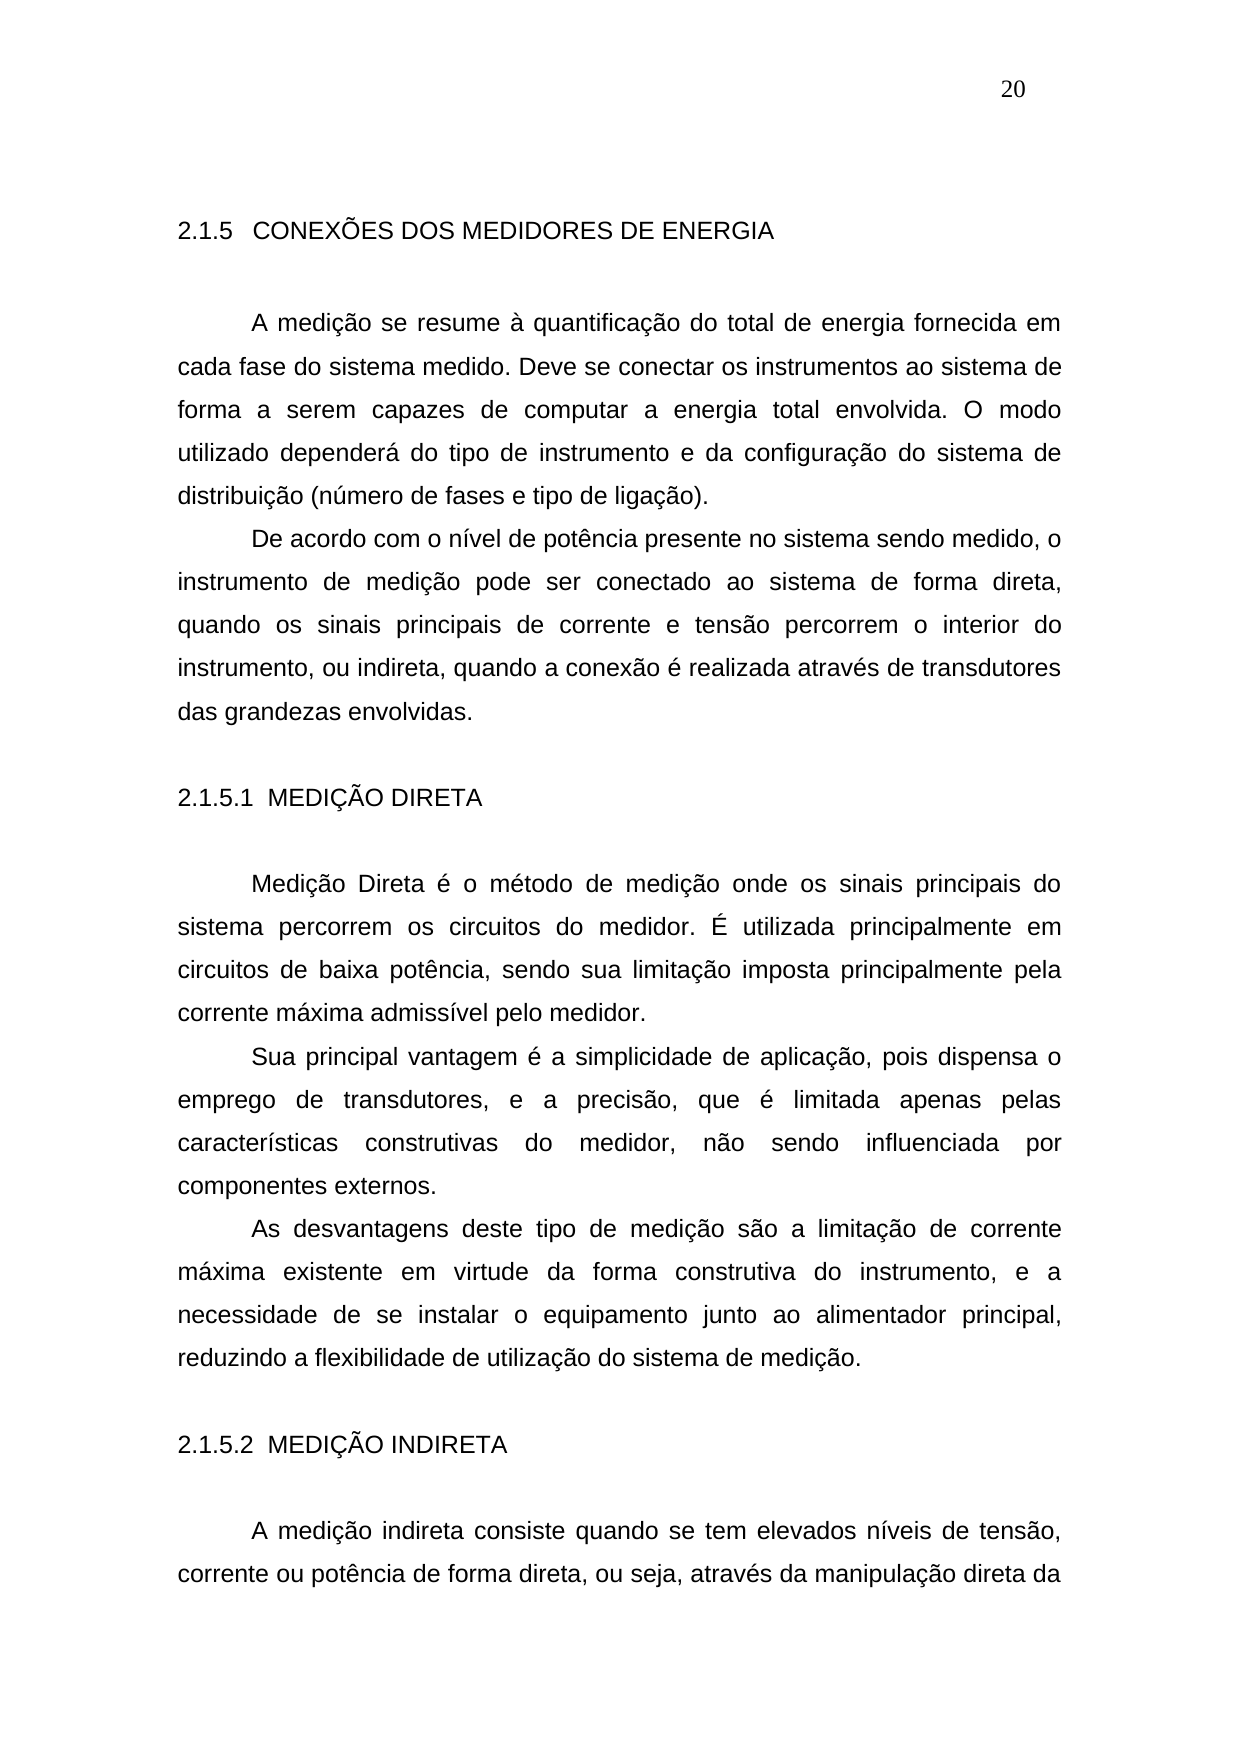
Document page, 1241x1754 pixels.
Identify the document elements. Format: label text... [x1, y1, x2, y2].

subtitle MEDIÇÃO DIRETA [177, 783, 1063, 811]
text A medição se resume à quantificação do total de energia fornecida em cada fase do sistema medido. Deve se conectar os instrumentos ao sistema de forma a serem capazes de computar a energia total envolvida. O modo utilizado dependerá do tipo de instrumento e da configuração do sistema de distribuição (número de fases e tipo de ligação). [177, 308, 1063, 509]
text As desvantagens deste tipo de medição são a limitação de corrente máxima existente em virtude da forma construtiva do instrumento, e a necessidade de se instalar o equipamento junto ao alimentador principal, reduzindo a flexibilidade de utilização do sistema de medição. [177, 1214, 1063, 1372]
subtitle MEDIÇÃO INDIRETA [177, 1429, 1063, 1458]
subtitle CONEXÕES DOS MEDIDORES DE ENERGIA [177, 216, 1063, 244]
text Medição Direta é o método de medição onde os sinais principais do sistema percorrem os circuitos do medidor. É utilizada principalmente em circuitos de baixa potência, sendo sua limitação imposta principalmente pela corrente máxima admissível pelo medidor. [177, 869, 1063, 1027]
text Sua principal vantagem é a simplicidade de aplicação, pois dispensa o emprego de transdutores, e a precisão, que é limitada apenas pelas características construtivas do medidor, não sendo influenciada por componentes externos. [177, 1041, 1063, 1199]
text De acordo com o nível de potência presente no sistema sendo medido, o instrumento de medição pode ser conectado ao sistema de forma direta, quando os sinais principais de corrente e tensão percorrem o interior do instrumento, ou indireta, quando a conexão é realizada através de transdutores das grandezas envolvidas. [177, 524, 1063, 725]
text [177, 1516, 1063, 1588]
